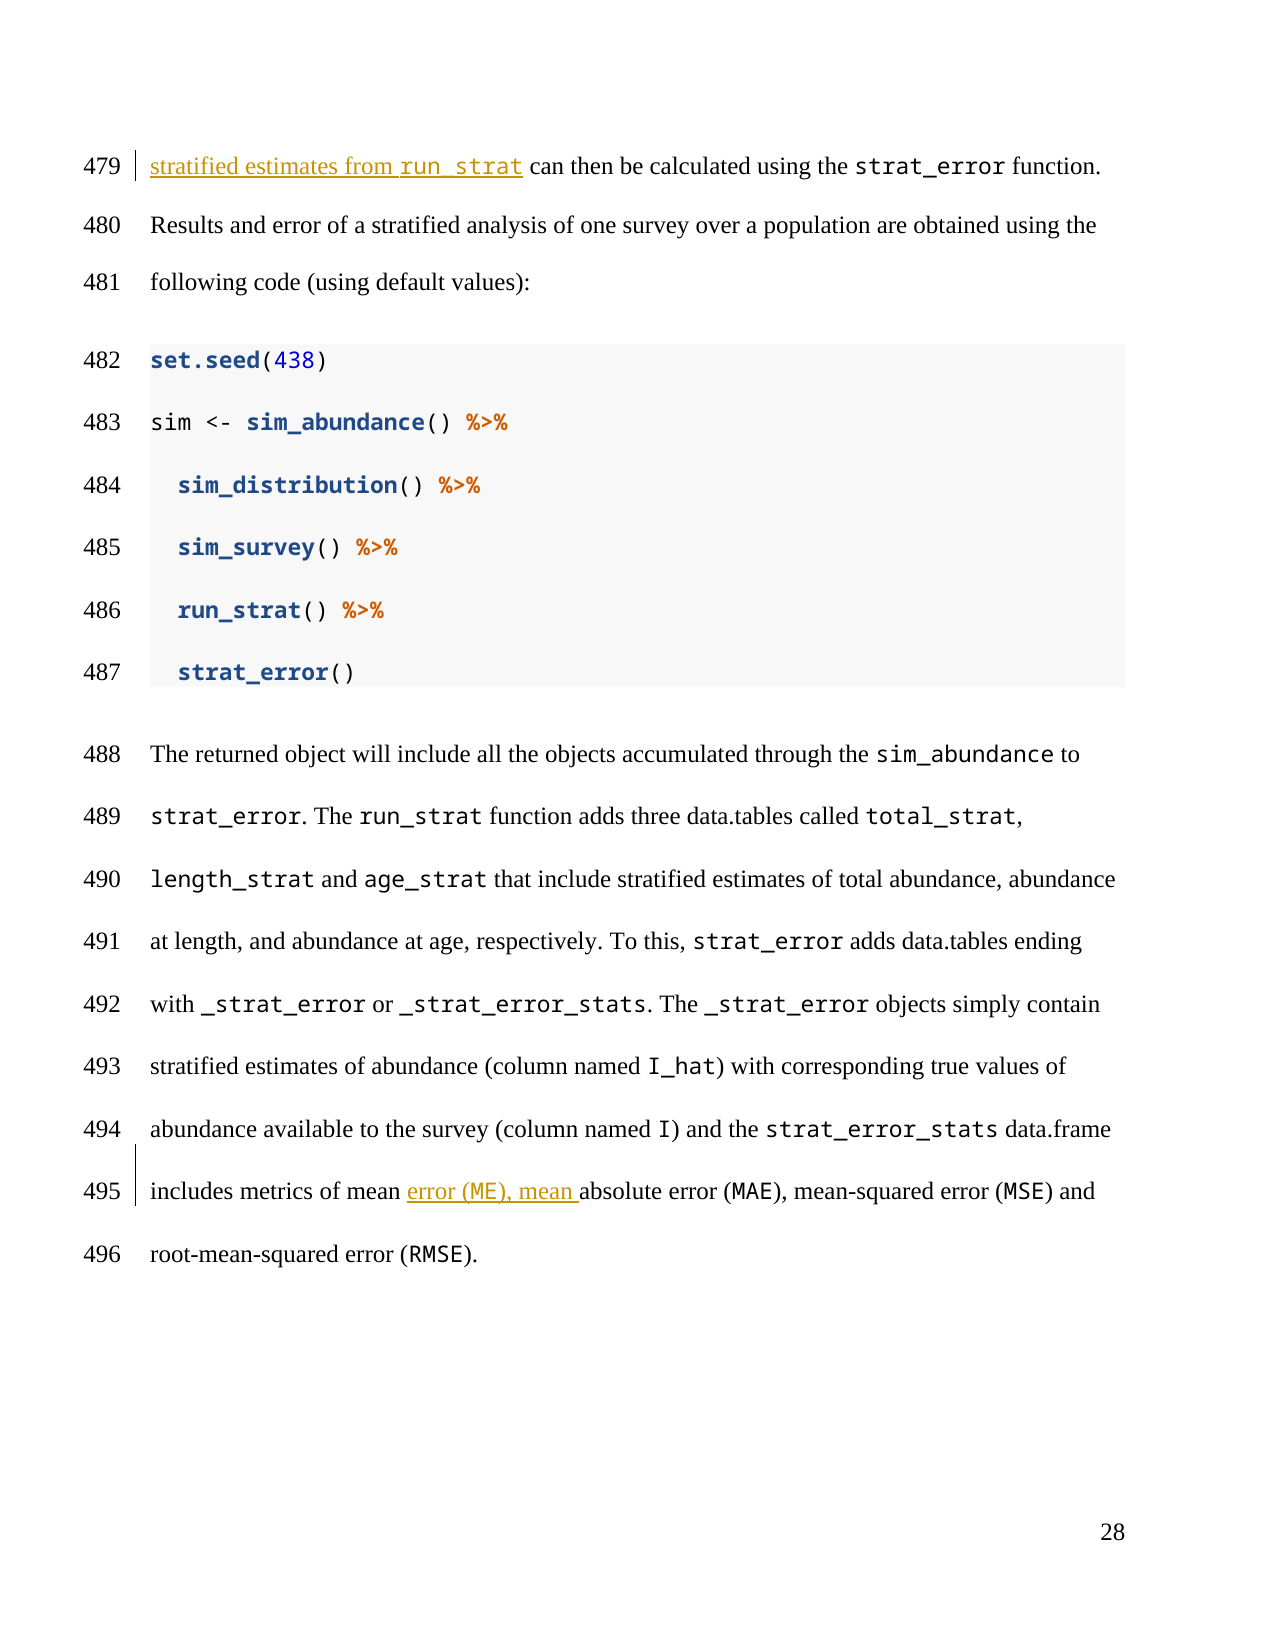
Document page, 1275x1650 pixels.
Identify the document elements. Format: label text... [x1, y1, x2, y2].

text The returned object will include all the objects accumulated through the sim_abundance to strat_error. The run_strat function adds three data.tables called total_strat, length_strat and age_strat that include stratified estimates of total abundance, abundance at length, and abundance at age, respectively. To this, strat_error adds data.tables ending with _strat_error or _strat_error_stats. The _strat_error objects simply contain stratified estimates of abundance (column named I_hat) with corresponding true values of abundance available to the survey (column named I) and the strat_error_stats data.frame includes metrics of mean absolute error (MAE), mean-squared error (MSE) and root-mean-squared error (RMSE). [150, 737, 1125, 1269]
text set.seed(438) sim <- sim_abundance() %>% sim_distribution() %>% sim_survey() %>% run_strat() %>% strat_error() [150, 344, 1125, 687]
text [150, 150, 1125, 296]
